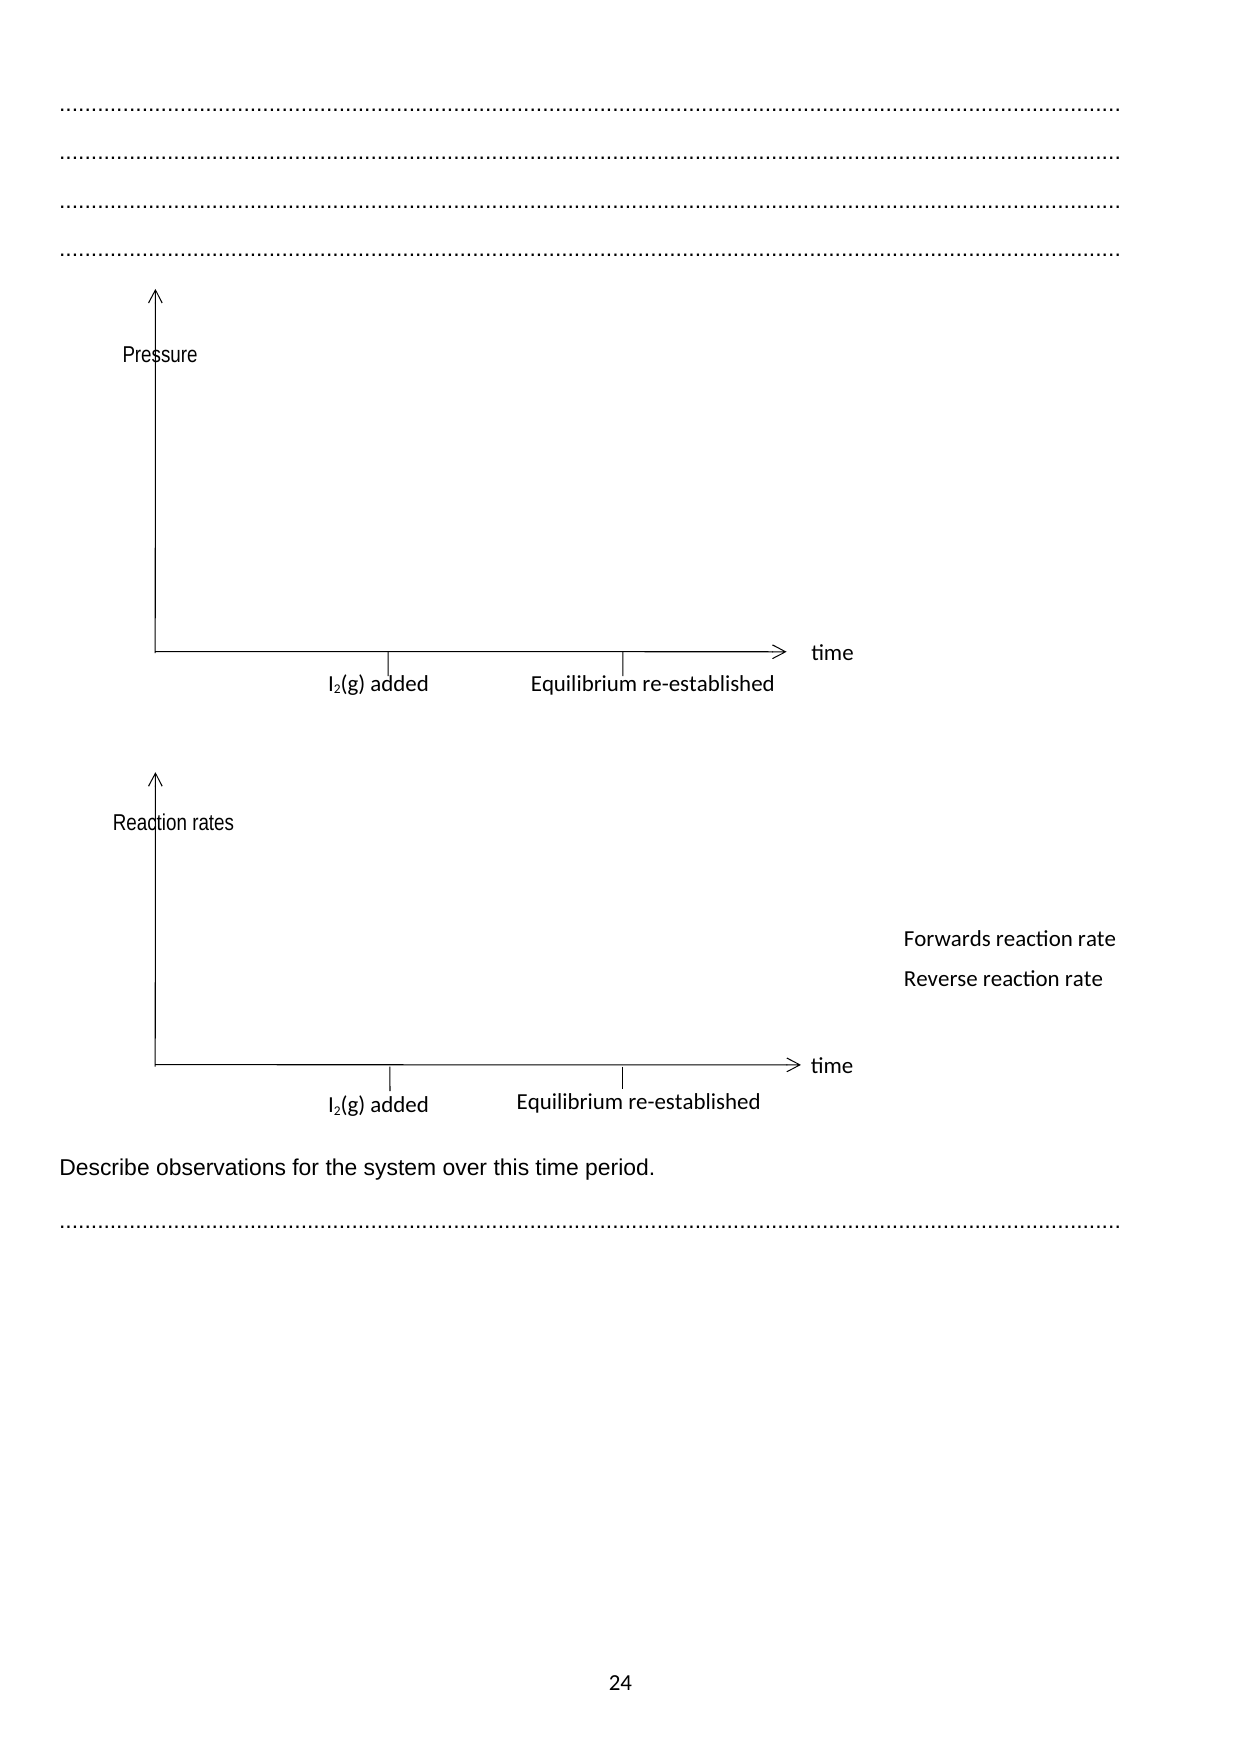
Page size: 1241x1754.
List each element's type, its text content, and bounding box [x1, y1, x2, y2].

text Describe observations for the system over this time period. [59, 1154, 1181, 1180]
